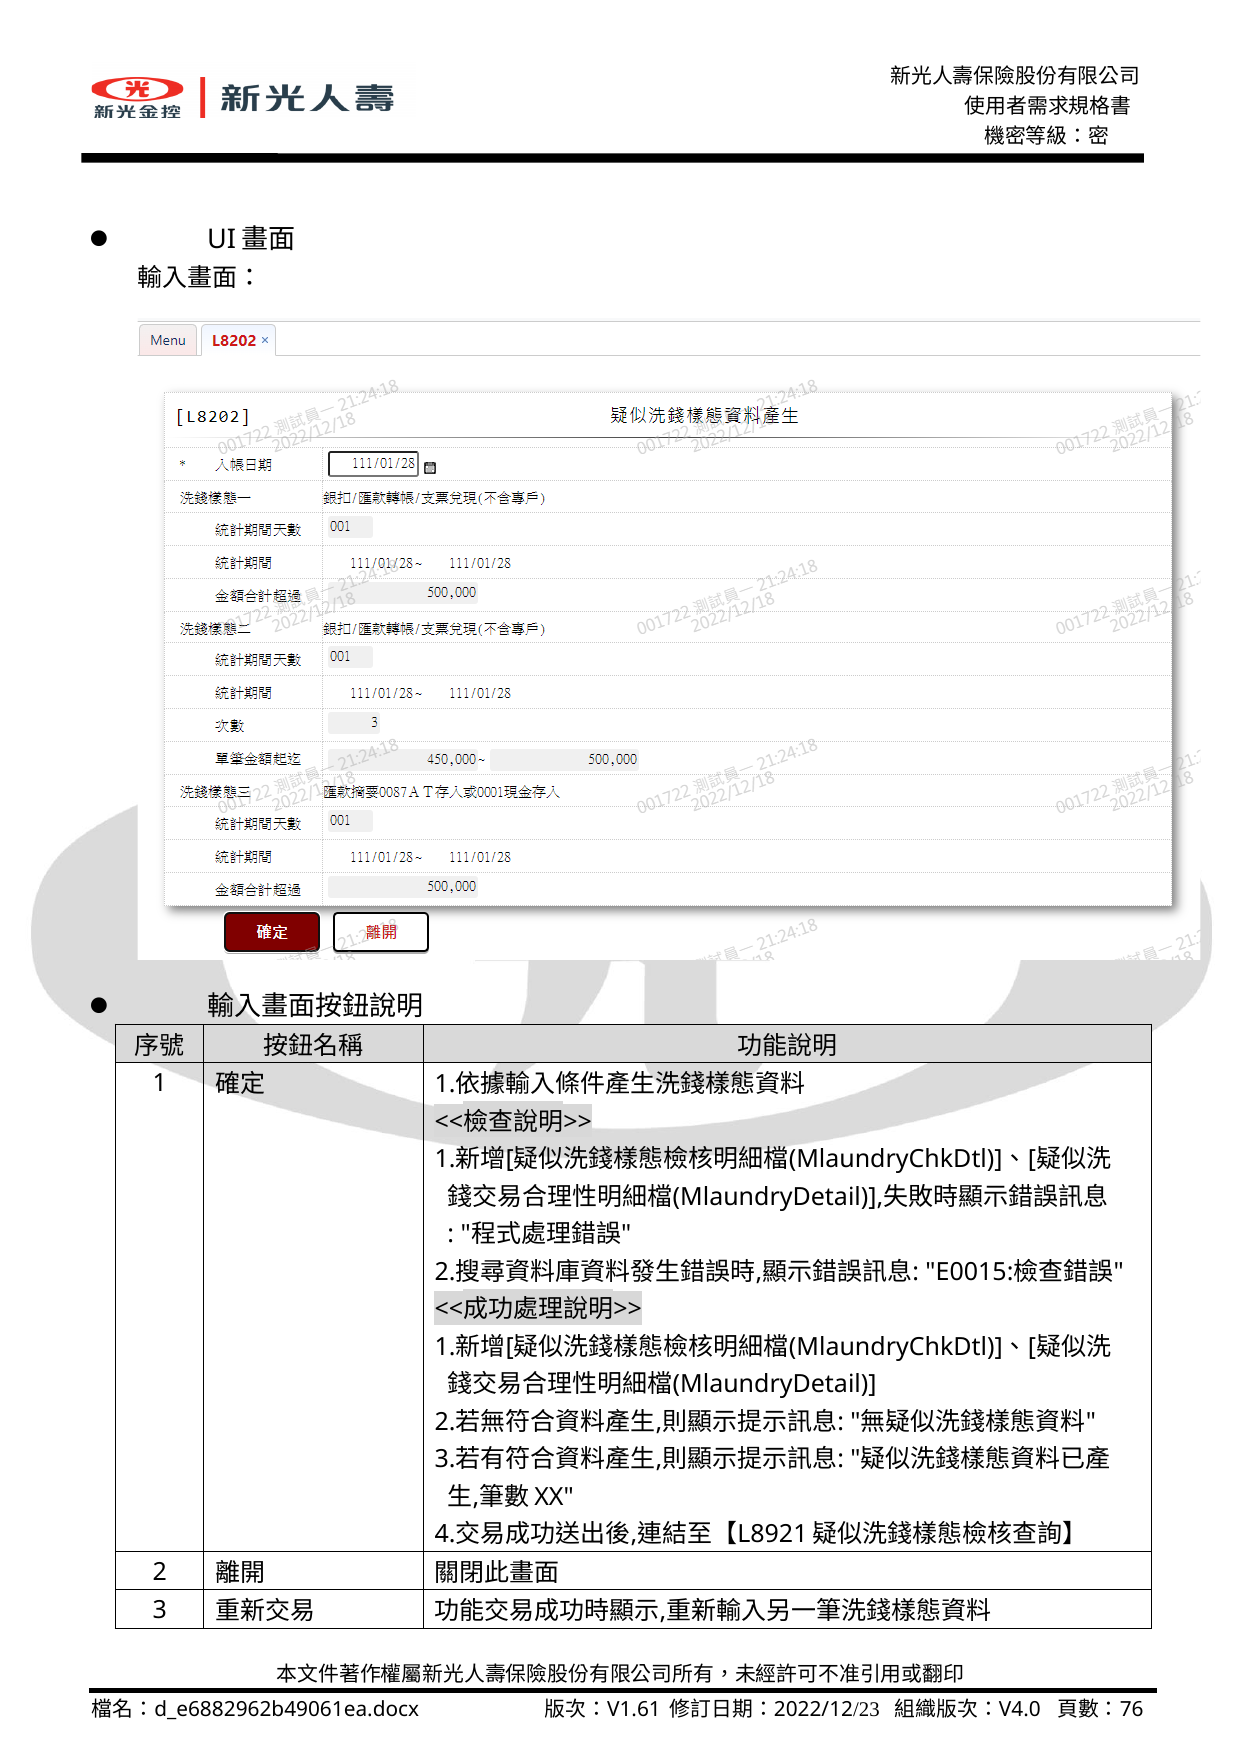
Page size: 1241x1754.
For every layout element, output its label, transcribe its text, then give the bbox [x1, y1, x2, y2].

list UI畫面 [89, 217, 1152, 257]
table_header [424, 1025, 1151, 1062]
picture [25, 318, 1215, 1166]
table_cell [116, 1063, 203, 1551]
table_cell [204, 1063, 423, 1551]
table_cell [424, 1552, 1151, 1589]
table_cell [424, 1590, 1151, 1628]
picture [91, 61, 417, 118]
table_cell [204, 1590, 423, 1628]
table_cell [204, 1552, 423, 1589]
text 輸入畫面： [138, 257, 1152, 294]
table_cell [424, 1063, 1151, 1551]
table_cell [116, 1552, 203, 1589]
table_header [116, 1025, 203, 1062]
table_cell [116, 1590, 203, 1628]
list 輸入畫面按鈕說明 [89, 984, 1152, 1023]
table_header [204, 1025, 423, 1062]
